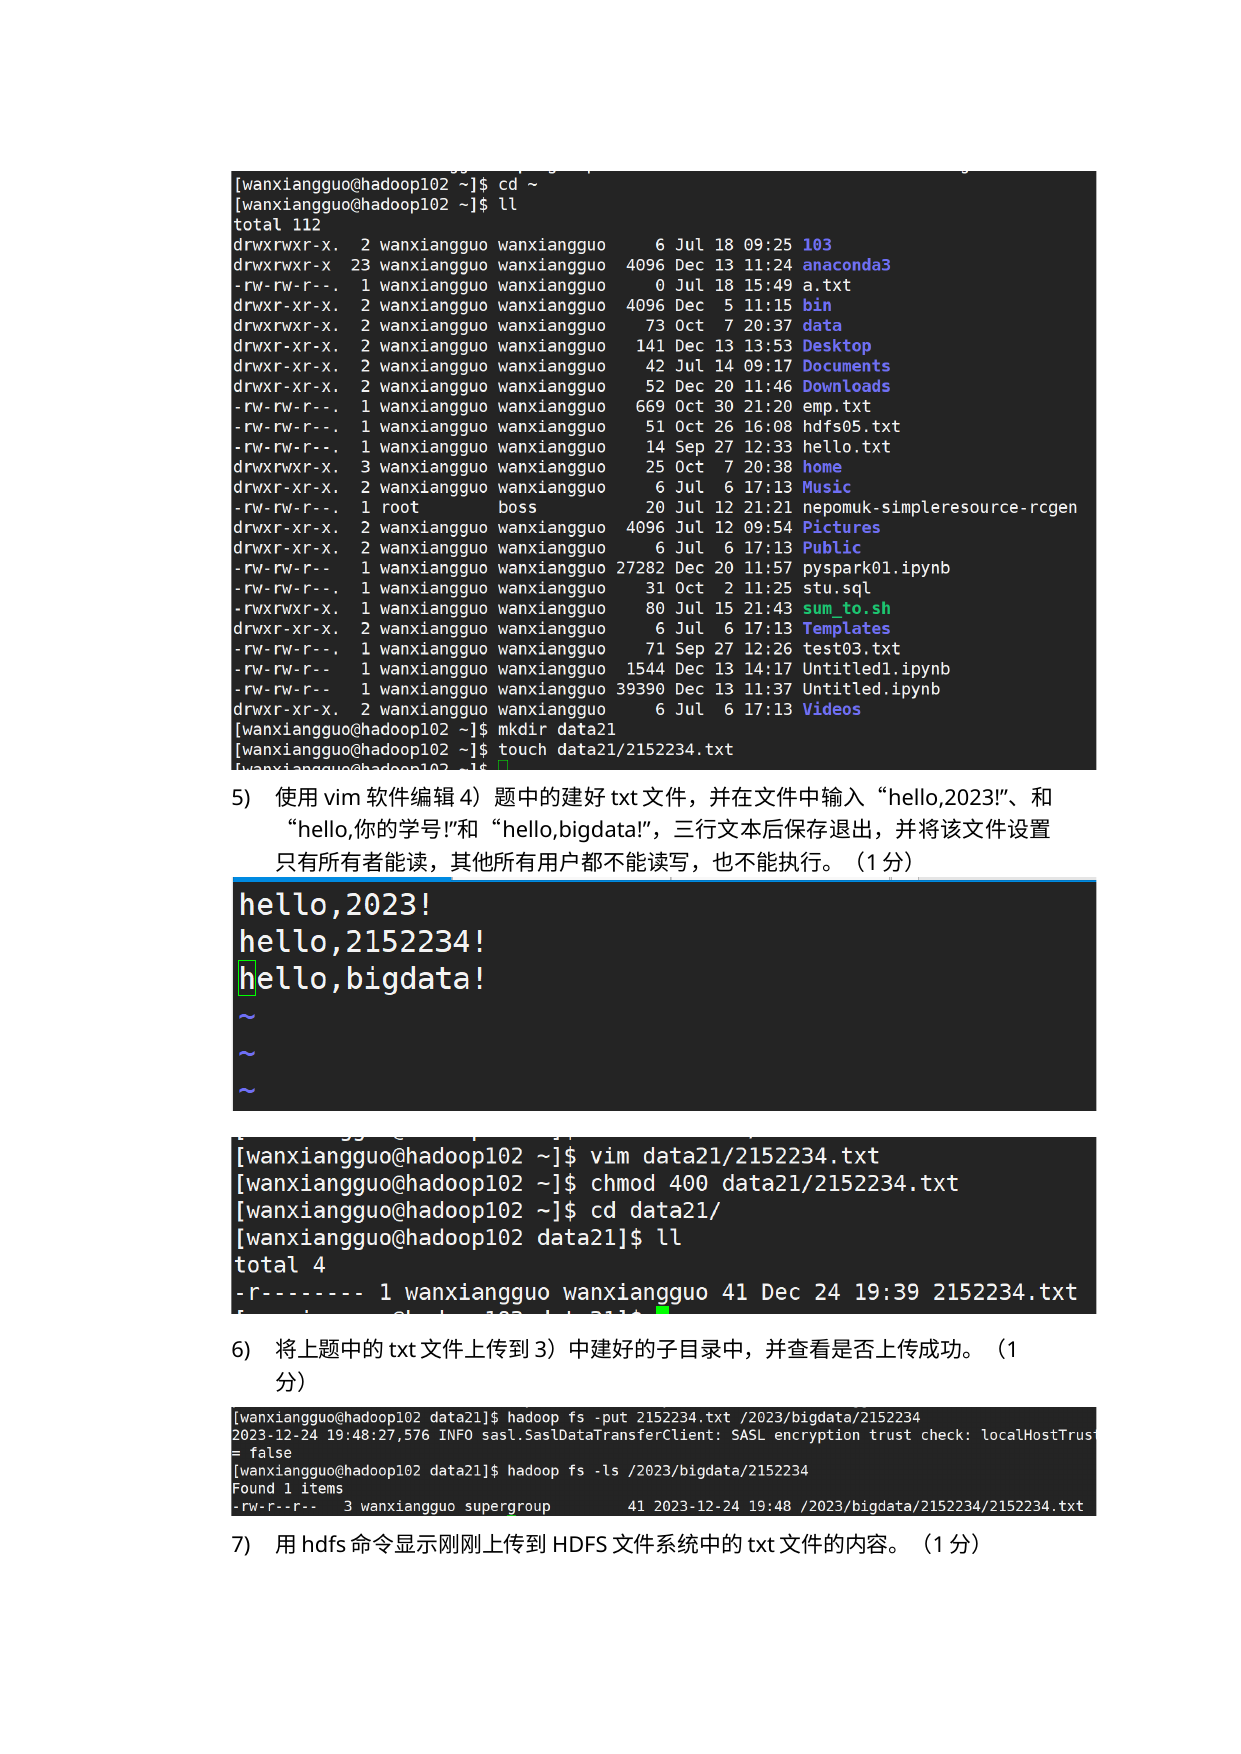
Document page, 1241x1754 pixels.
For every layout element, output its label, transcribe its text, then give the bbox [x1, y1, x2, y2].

list 使用vim软件编辑4）题中的建好txt文件，并在文件中输入“hello,2023!”、和“hello,你的学号!”和“hello,bigdata!”，三行文本后保存退出，并将该文件设置只有所有者能读，其他所有用户都不能读写，也不能执行。（1分） [231, 779, 1053, 877]
picture [231, 171, 1097, 770]
picture [231, 1407, 1097, 1516]
list 用hdfs命令显示刚刚上传到HDFS文件系统中的txt文件的内容。（1分） [231, 1527, 1053, 1559]
picture [231, 1137, 1097, 1314]
picture [231, 877, 1097, 1111]
list 将上题中的txt文件上传到3）中建好的子目录中，并查看是否上传成功。（1分） [231, 1332, 1053, 1397]
